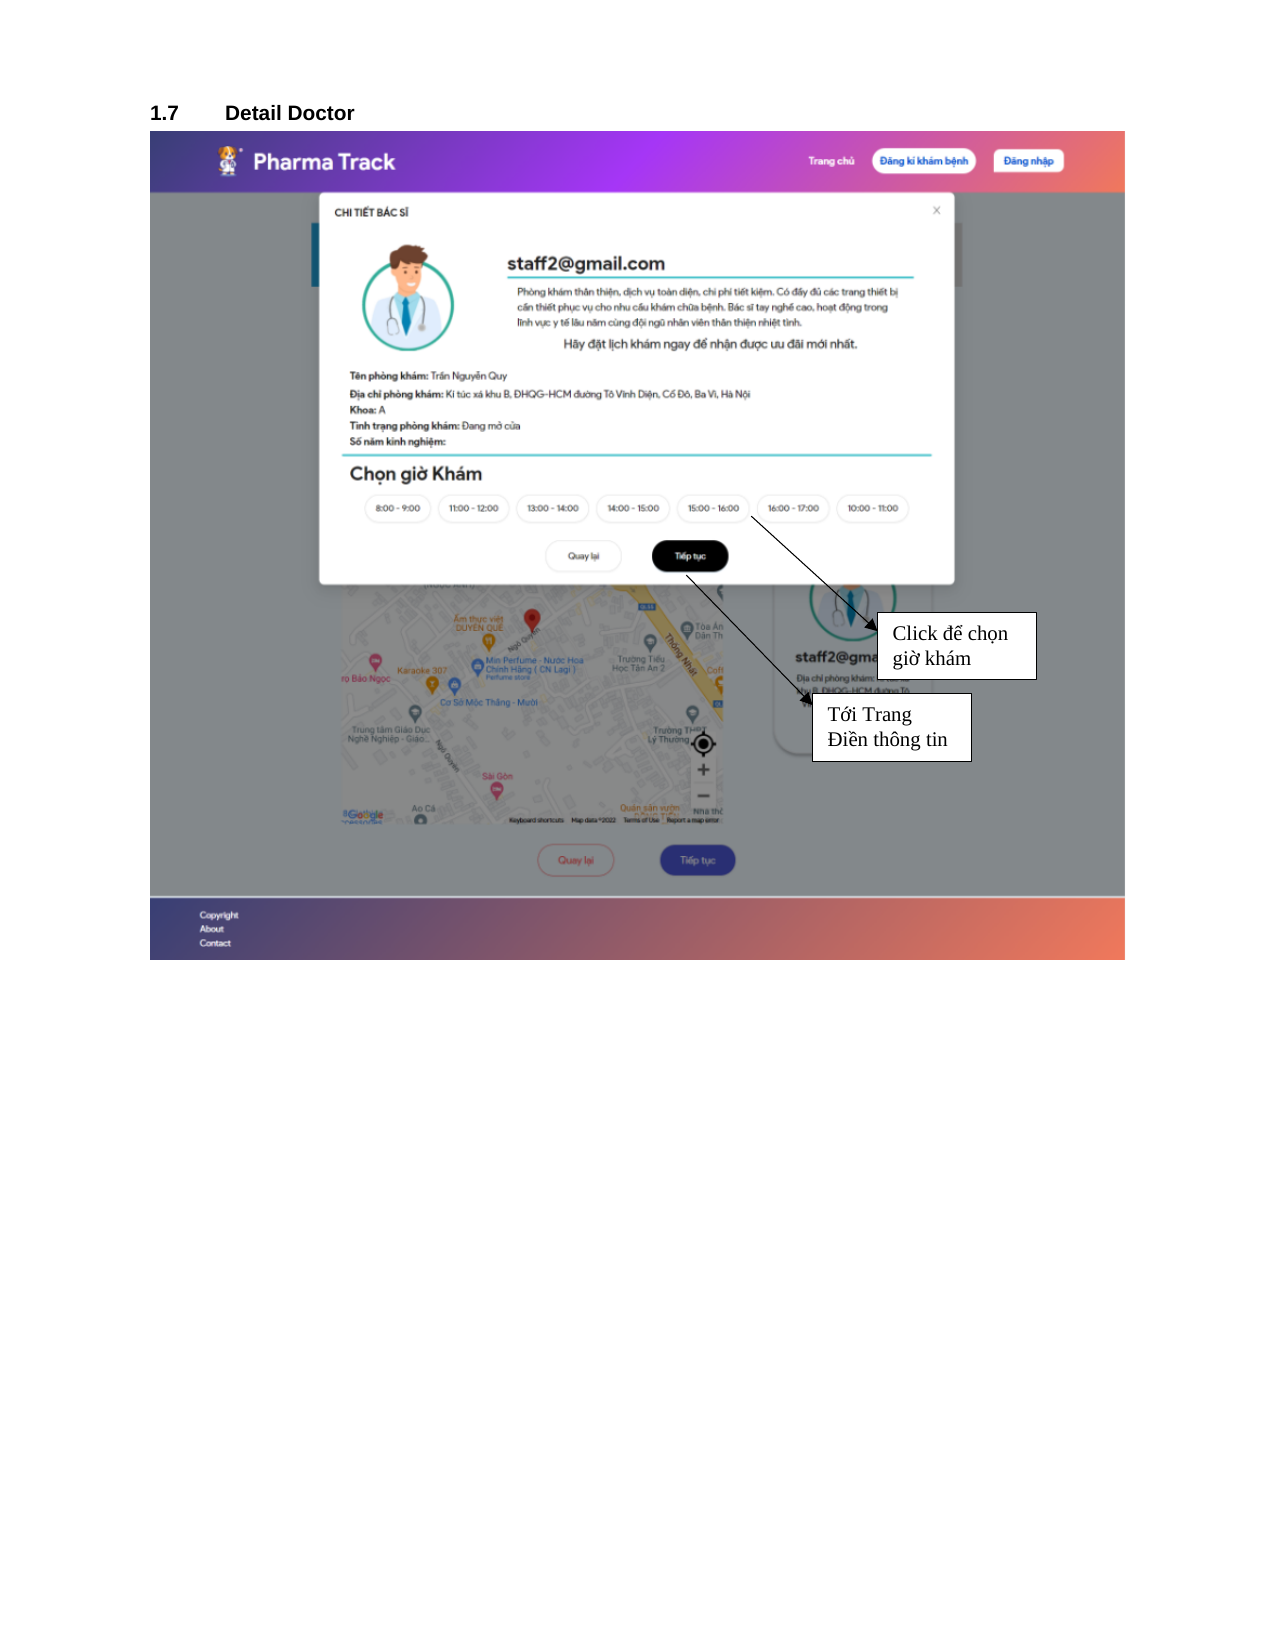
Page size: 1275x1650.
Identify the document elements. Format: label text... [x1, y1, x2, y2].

picture [150, 131, 1125, 960]
subtitle Detail Doctor [150, 100, 1125, 125]
